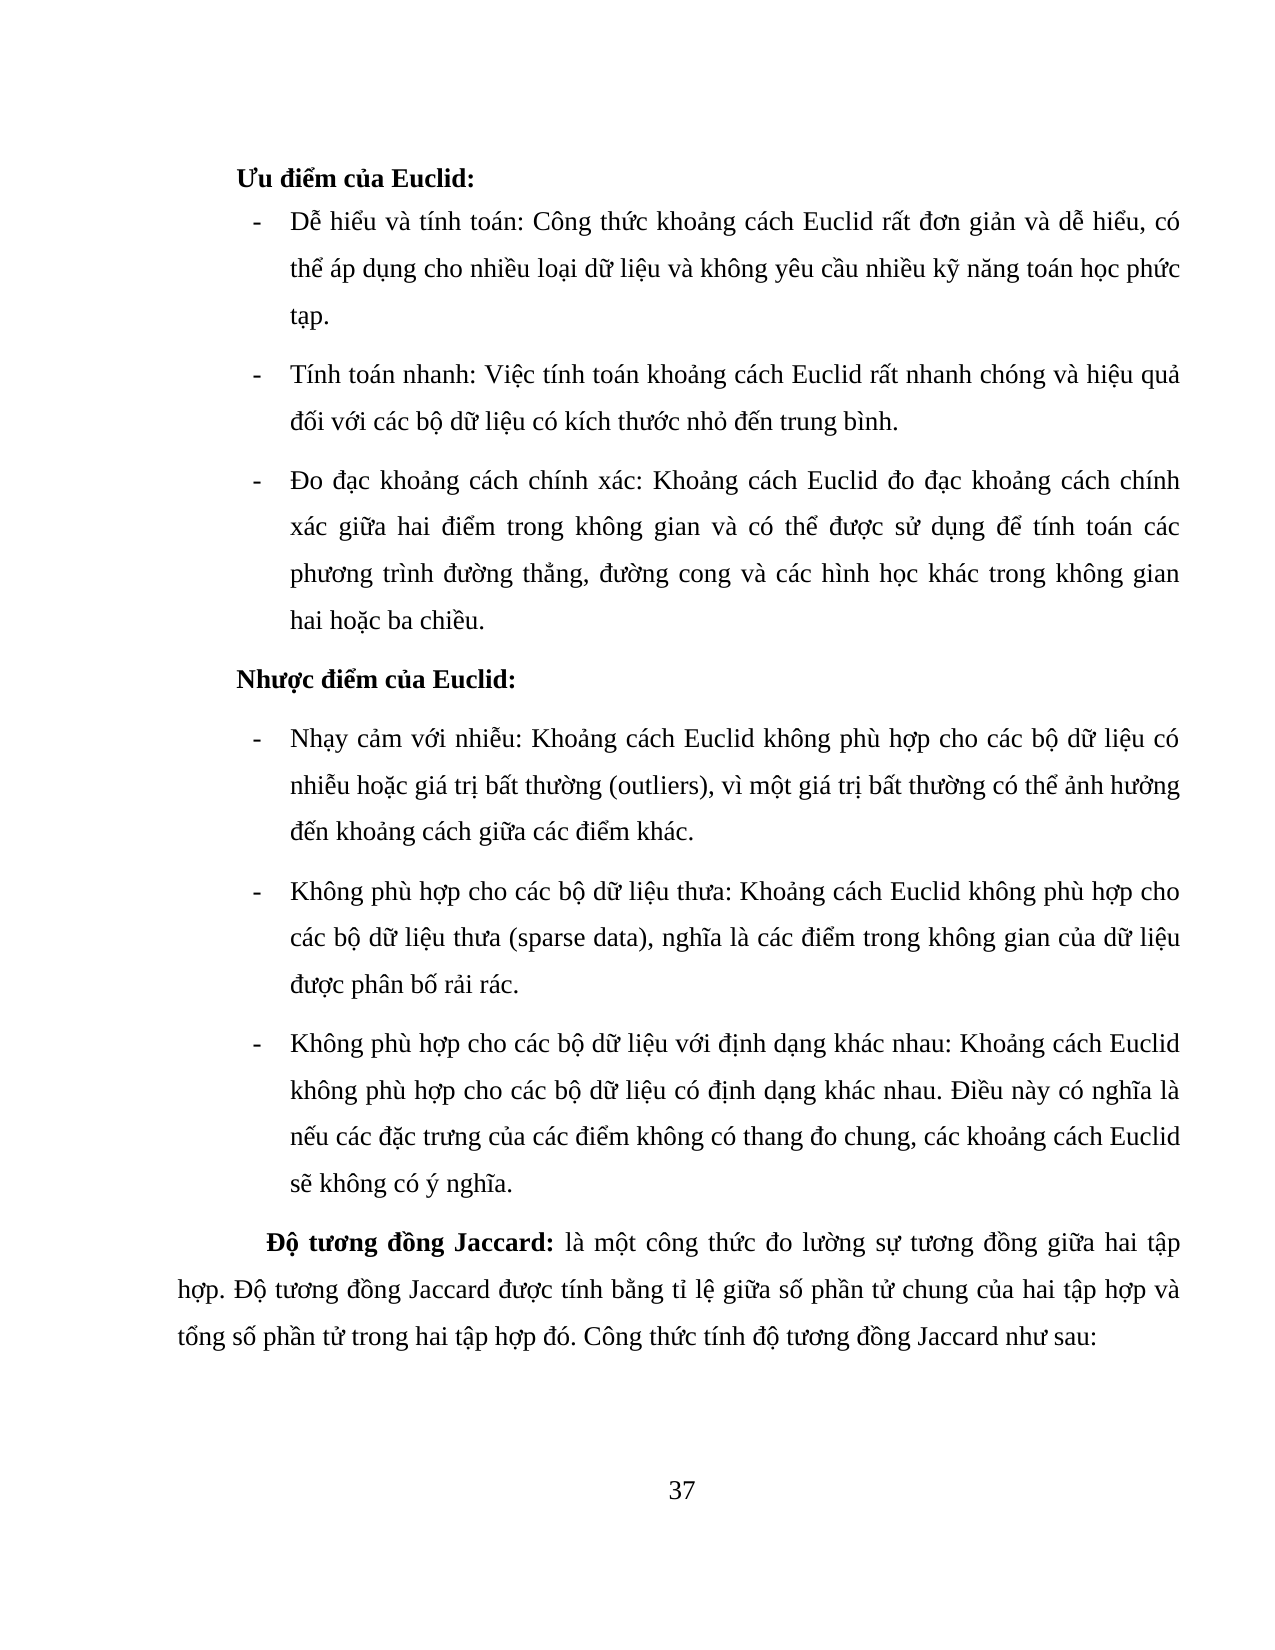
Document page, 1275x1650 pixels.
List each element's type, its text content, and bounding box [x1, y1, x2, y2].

list Đo đạc khoảng cách chính xác: Khoảng cách Euclid đo đạc khoảng cách chính xác giữa hai điểm trong không gian và có thể được sử dụng để tính toán các phương trình đường thẳng, đường cong và các hình học khác trong không gian hai hoặc ba chiều. [252, 464, 1181, 635]
list Không phù hợp cho các bộ dữ liệu với định dạng khác nhau: Khoảng cách Euclid không phù hợp cho các bộ dữ liệu có định dạng khác nhau. Điều này có nghĩa là nếu các đặc trưng của các điểm không có thang đo chung, các khoảng cách Euclid sẽ không có ý nghĩa. [252, 1027, 1181, 1198]
list Dễ hiểu và tính toán: Công thức khoảng cách Euclid rất đơn giản và dễ hiểu, có thể áp dụng cho nhiều loại dữ liệu và không yêu cầu nhiều kỹ năng toán học phức tạp. [252, 205, 1181, 330]
text Ưu điểm của Euclid: [236, 162, 1181, 193]
text Độ tương đồng Jaccard: là một công thức đo lường sự tương đồng giữa hai tập hợp. Độ tương đồng Jaccard được tính bằng tỉ lệ giữa số phần tử chung của hai tập hợp và tổng số phần tử trong hai tập hợp đó. Công thức tính độ tương đồng Jaccard như sau: [177, 1226, 1181, 1351]
list Tính toán nhanh: Việc tính toán khoảng cách Euclid rất nhanh chóng và hiệu quả đối với các bộ dữ liệu có kích thước nhỏ đến trung bình. [252, 358, 1181, 436]
list Không phù hợp cho các bộ dữ liệu thưa: Khoảng cách Euclid không phù hợp cho các bộ dữ liệu thưa (sparse data), nghĩa là các điểm trong không gian của dữ liệu được phân bố rải rác. [252, 874, 1181, 999]
text Nhược điểm của Euclid: [236, 663, 1181, 694]
list Nhạy cảm với nhiễu: Khoảng cách Euclid không phù hợp cho các bộ dữ liệu có nhiễu hoặc giá trị bất thường (outliers), vì một giá trị bất thường có thể ảnh hưởng đến khoảng cách giữa các điểm khác. [252, 722, 1181, 847]
